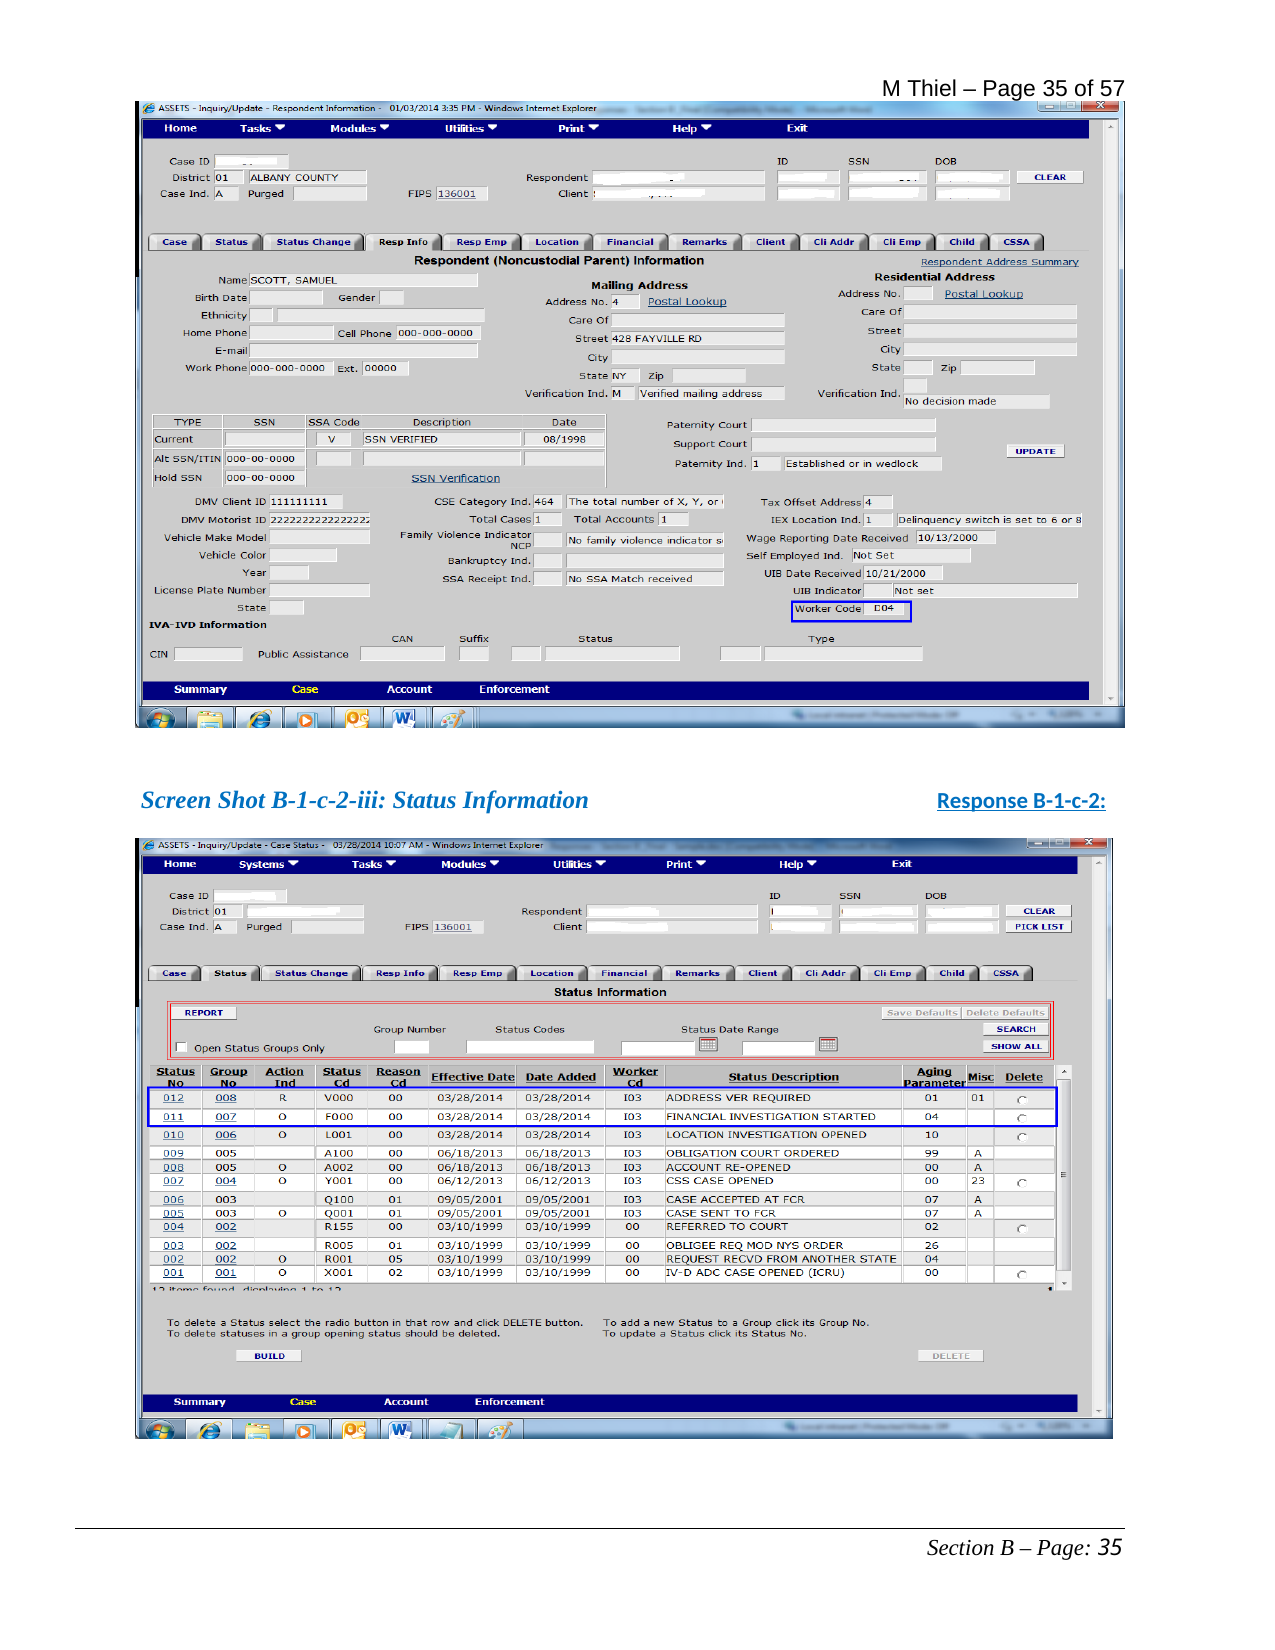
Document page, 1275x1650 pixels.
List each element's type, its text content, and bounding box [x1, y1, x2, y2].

picture [135, 838, 1114, 1442]
subtitle Screen Shot B-1-c-2-iii: Status Information Response B-1-c-2: [141, 785, 1125, 814]
picture [135, 101, 1126, 731]
